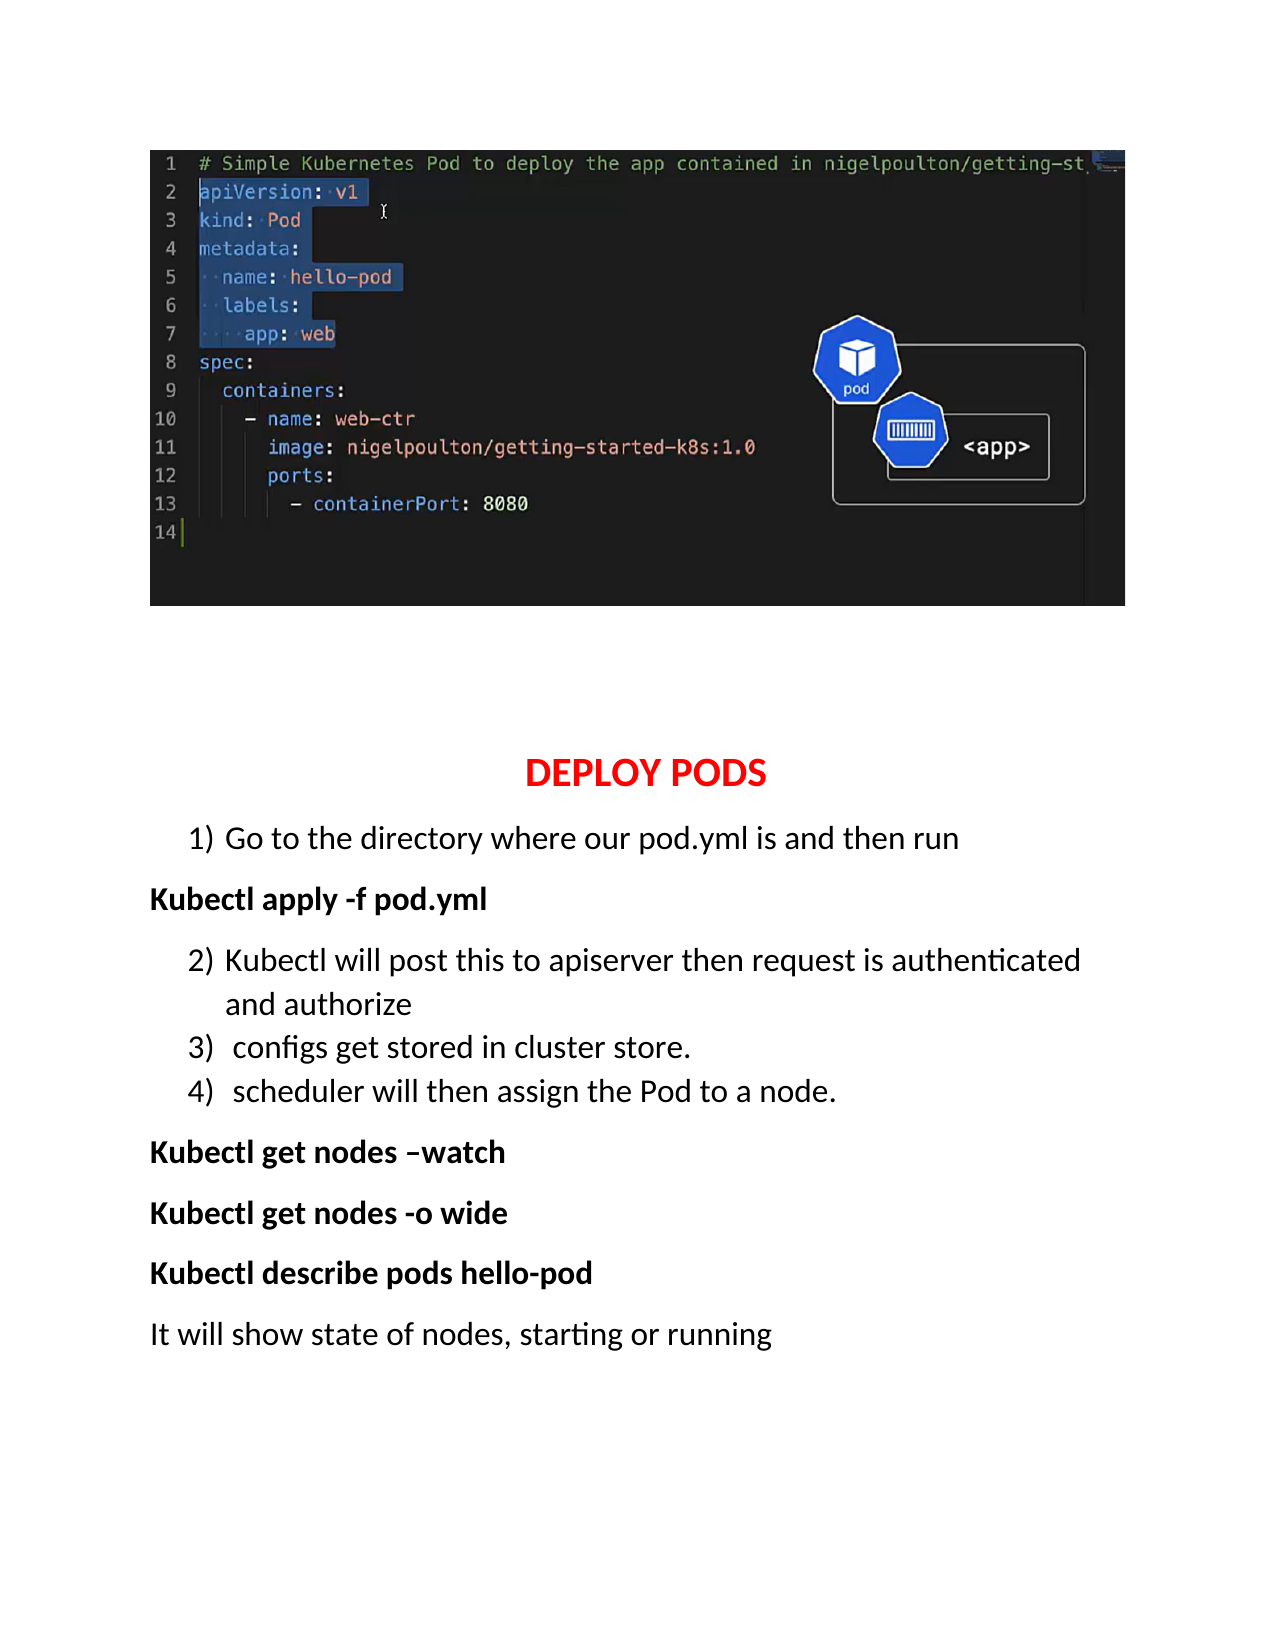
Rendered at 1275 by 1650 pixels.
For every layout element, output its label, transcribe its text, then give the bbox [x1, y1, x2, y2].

text Kubectl get nodes -o wide [150, 1192, 1125, 1232]
text Kubectl get nodes –watch [150, 1131, 1125, 1172]
picture [150, 150, 1125, 606]
list Go to the directory where our pod.yml is and then run [187, 817, 1125, 858]
list scheduler will then assign the Pod to a node. [187, 1071, 1125, 1111]
text Kubectl describe pods hello-pod [150, 1252, 1125, 1293]
text DEPLOY PODS [150, 746, 1125, 797]
list Kubectl will post this to apiserver then request is authenticated and authorize [187, 939, 1125, 1023]
text Kubectl apply -f pod.yml [150, 878, 1125, 919]
list configs get stored in cluster store. [187, 1027, 1125, 1067]
text It will show state of nodes, starting or running [150, 1313, 1125, 1354]
